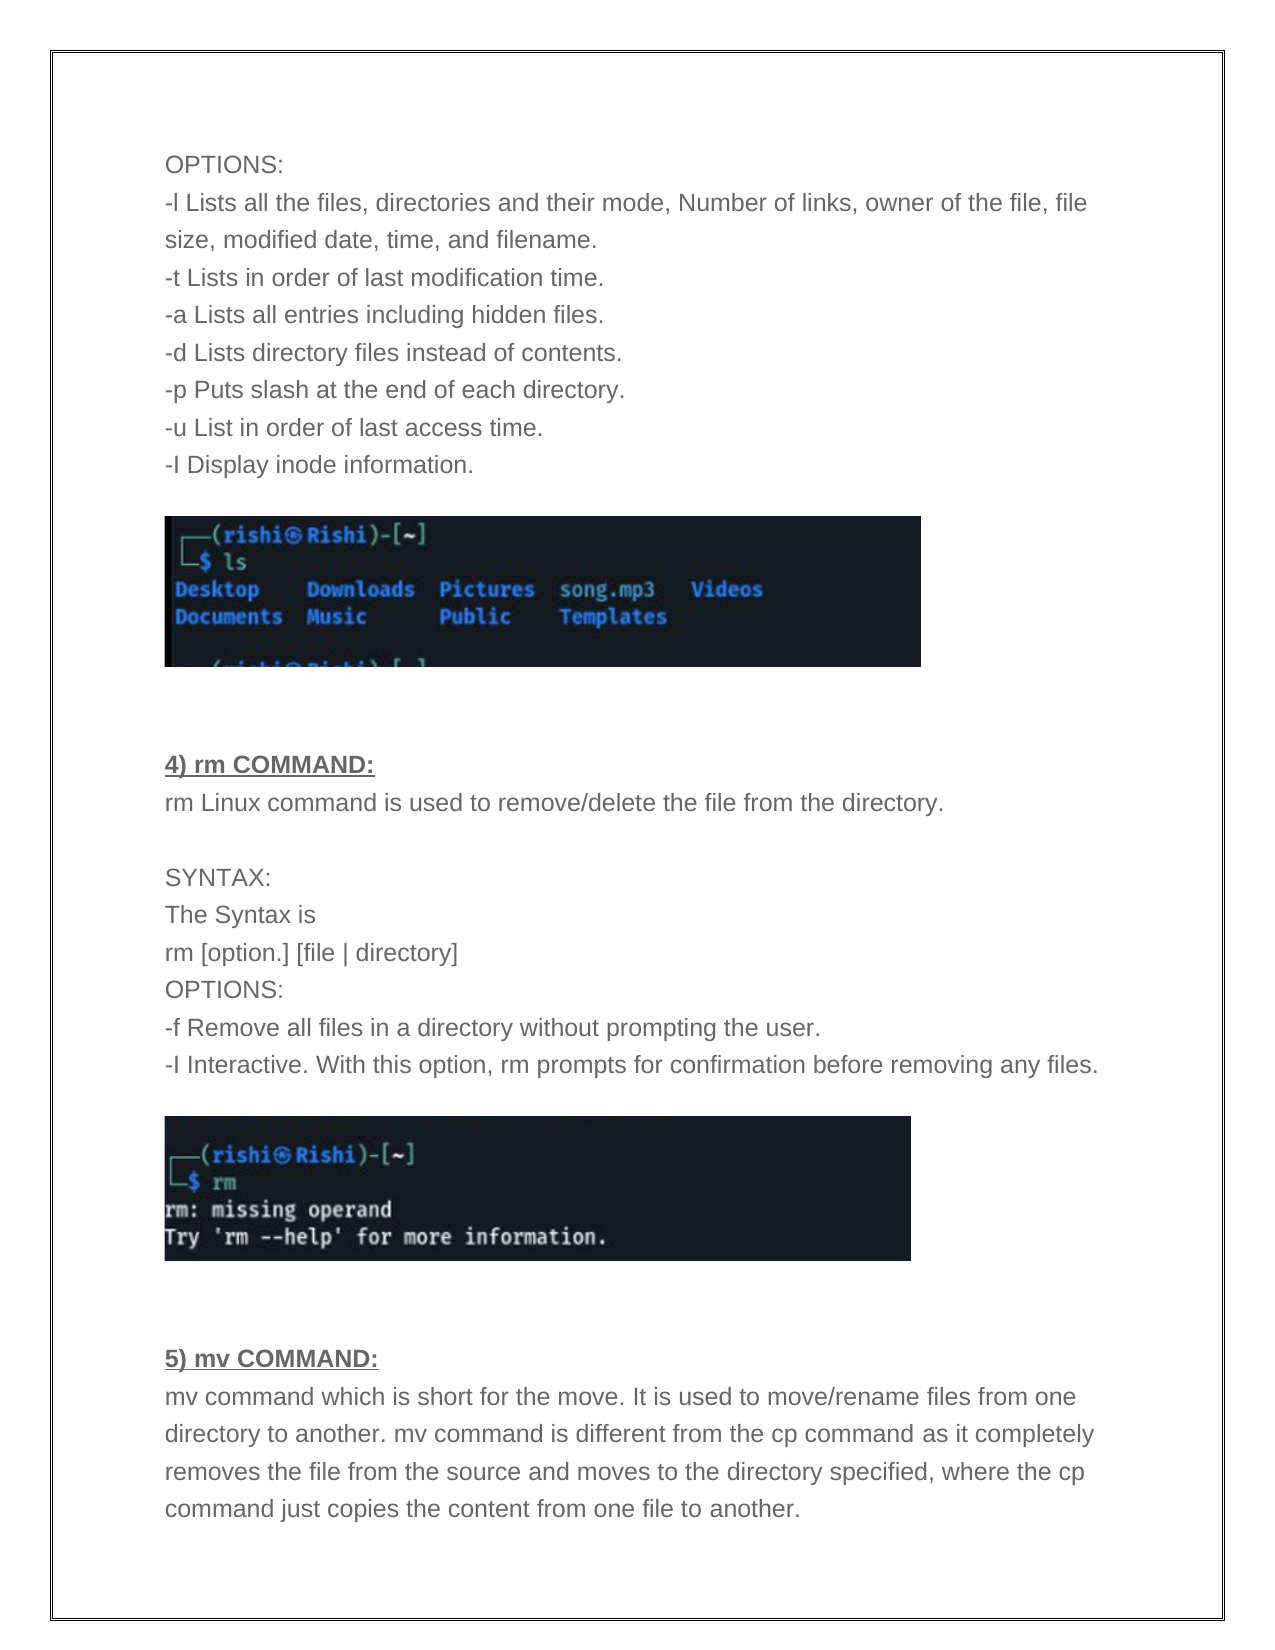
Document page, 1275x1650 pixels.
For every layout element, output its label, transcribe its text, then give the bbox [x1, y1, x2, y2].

text -l Lists all the files, directories and their mode, Number of links, owner of the file, file size, modified date, time, and filename. -t Lists in order of last modification time. -a Lists all entries including hidden files. -d Lists directory files instead of contents. -p Puts slash at the end of each directory. -u List in order of last access time. -I Display inode information. [164, 179, 1129, 479]
text OPTIONS: [164, 967, 1129, 1004]
text 4) rm COMMAND: rm Linux command is used to remove/delete the file from the directory. SYNTAX: The Syntax is rm [option.] [file | directory] [164, 742, 1129, 967]
text -f Remove all files in a directory without prompting the user. -I Interactive. With this option, rm prompts for confirmation before removing any files. [164, 1004, 1129, 1079]
picture [164, 516, 921, 667]
text OPTIONS: [164, 142, 1129, 179]
picture [164, 1116, 911, 1261]
text 5) mv COMMAND: mv command which is short for the move. It is used to move/rename files from one directory to another. mv command is different from the cp command as it completely removes the file from the source and moves to the directory specified, where the cp command just copies the content from one file to another. [164, 1335, 1129, 1523]
